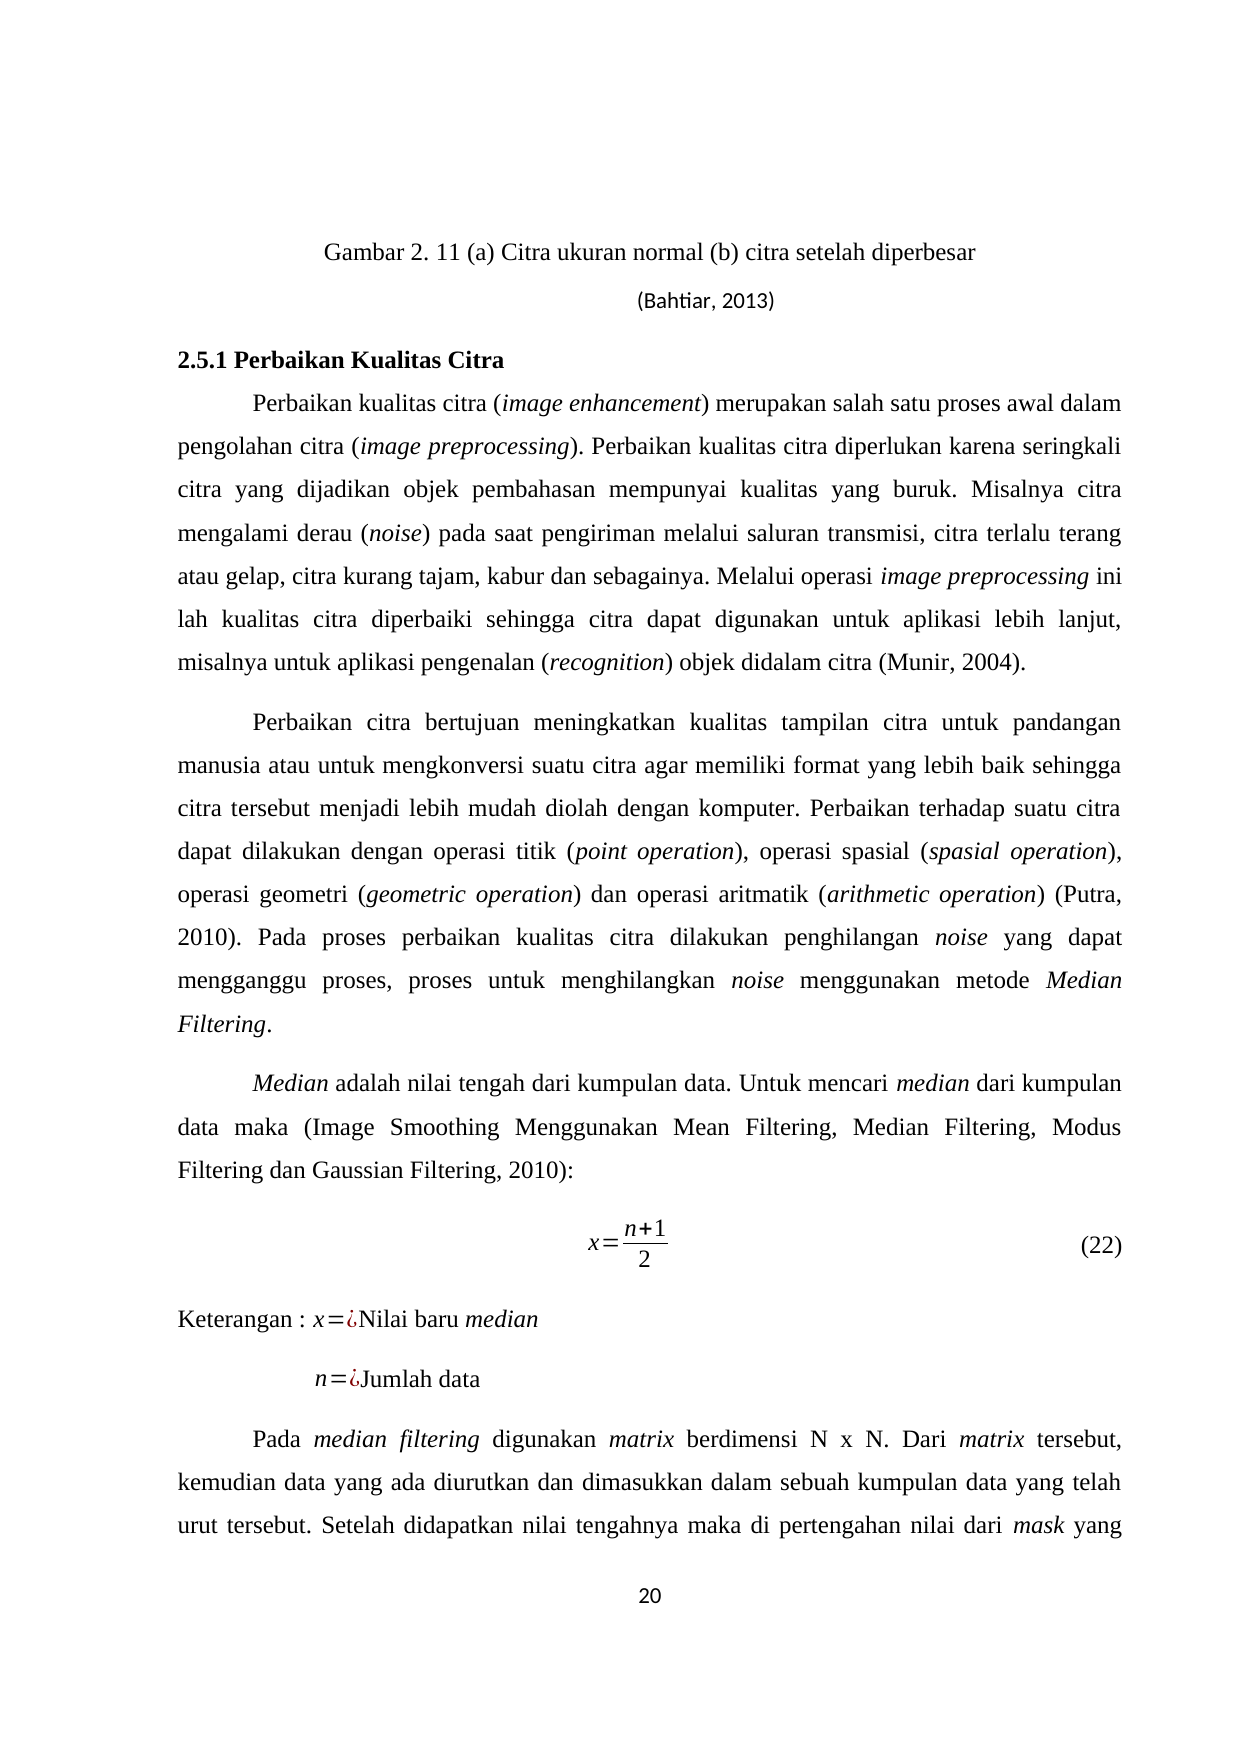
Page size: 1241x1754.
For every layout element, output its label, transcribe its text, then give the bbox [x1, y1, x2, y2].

subtitle 2.5.1 Perbaikan Kualitas Citra [177, 345, 1122, 374]
text Jumlah data [177, 1364, 1122, 1393]
text Gambar 2. 11 (a) Citra ukuran normal (b) citra setelah diperbesar [177, 237, 1122, 266]
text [177, 1424, 1122, 1539]
text (22) [177, 1214, 1122, 1273]
text Median adalah nilai tengah dari kumpulan data. Untuk mencari median dari kumpulan data maka : [177, 1068, 1122, 1183]
text Perbaikan citra bertujuan meningkatkan kualitas tampilan citra untuk pandangan manusia atau untuk mengkonversi suatu citra agar memiliki format yang lebih baik sehingga citra tersebut menjadi lebih mudah diolah dengan komputer. Perbaikan terhadap suatu citra dapat dilakukan dengan operasi titik (point operation), operasi spasial (spasial operation), operasi geometri (geometric operation) dan operasi aritmatik (arithmetic operation) . Pada proses perbaikan kualitas citra dilakukan penghilangan noise yang dapat mengganggu proses, proses untuk menghilangkan noise menggunakan metode Median Filtering. [177, 707, 1122, 1037]
text Perbaikan kualitas citra (image enhancement) merupakan salah satu proses awal dalam pengolahan citra (image preprocessing). Perbaikan kualitas citra diperlukan karena seringkali citra yang dijadikan objek pembahasan mempunyai kualitas yang buruk. Misalnya citra mengalami derau (noise) pada saat pengiriman melalui saluran transmisi, citra terlalu terang atau gelap, citra kurang tajam, kabur dan sebagainya. Melalui operasi image preprocessing ini lah kualitas citra diperbaiki sehingga citra dapat digunakan untuk aplikasi lebih lanjut, misalnya untuk aplikasi pengenalan (recognition) objek didalam citra. [177, 388, 1122, 676]
text Keterangan : Nilai baru median [177, 1304, 1122, 1333]
